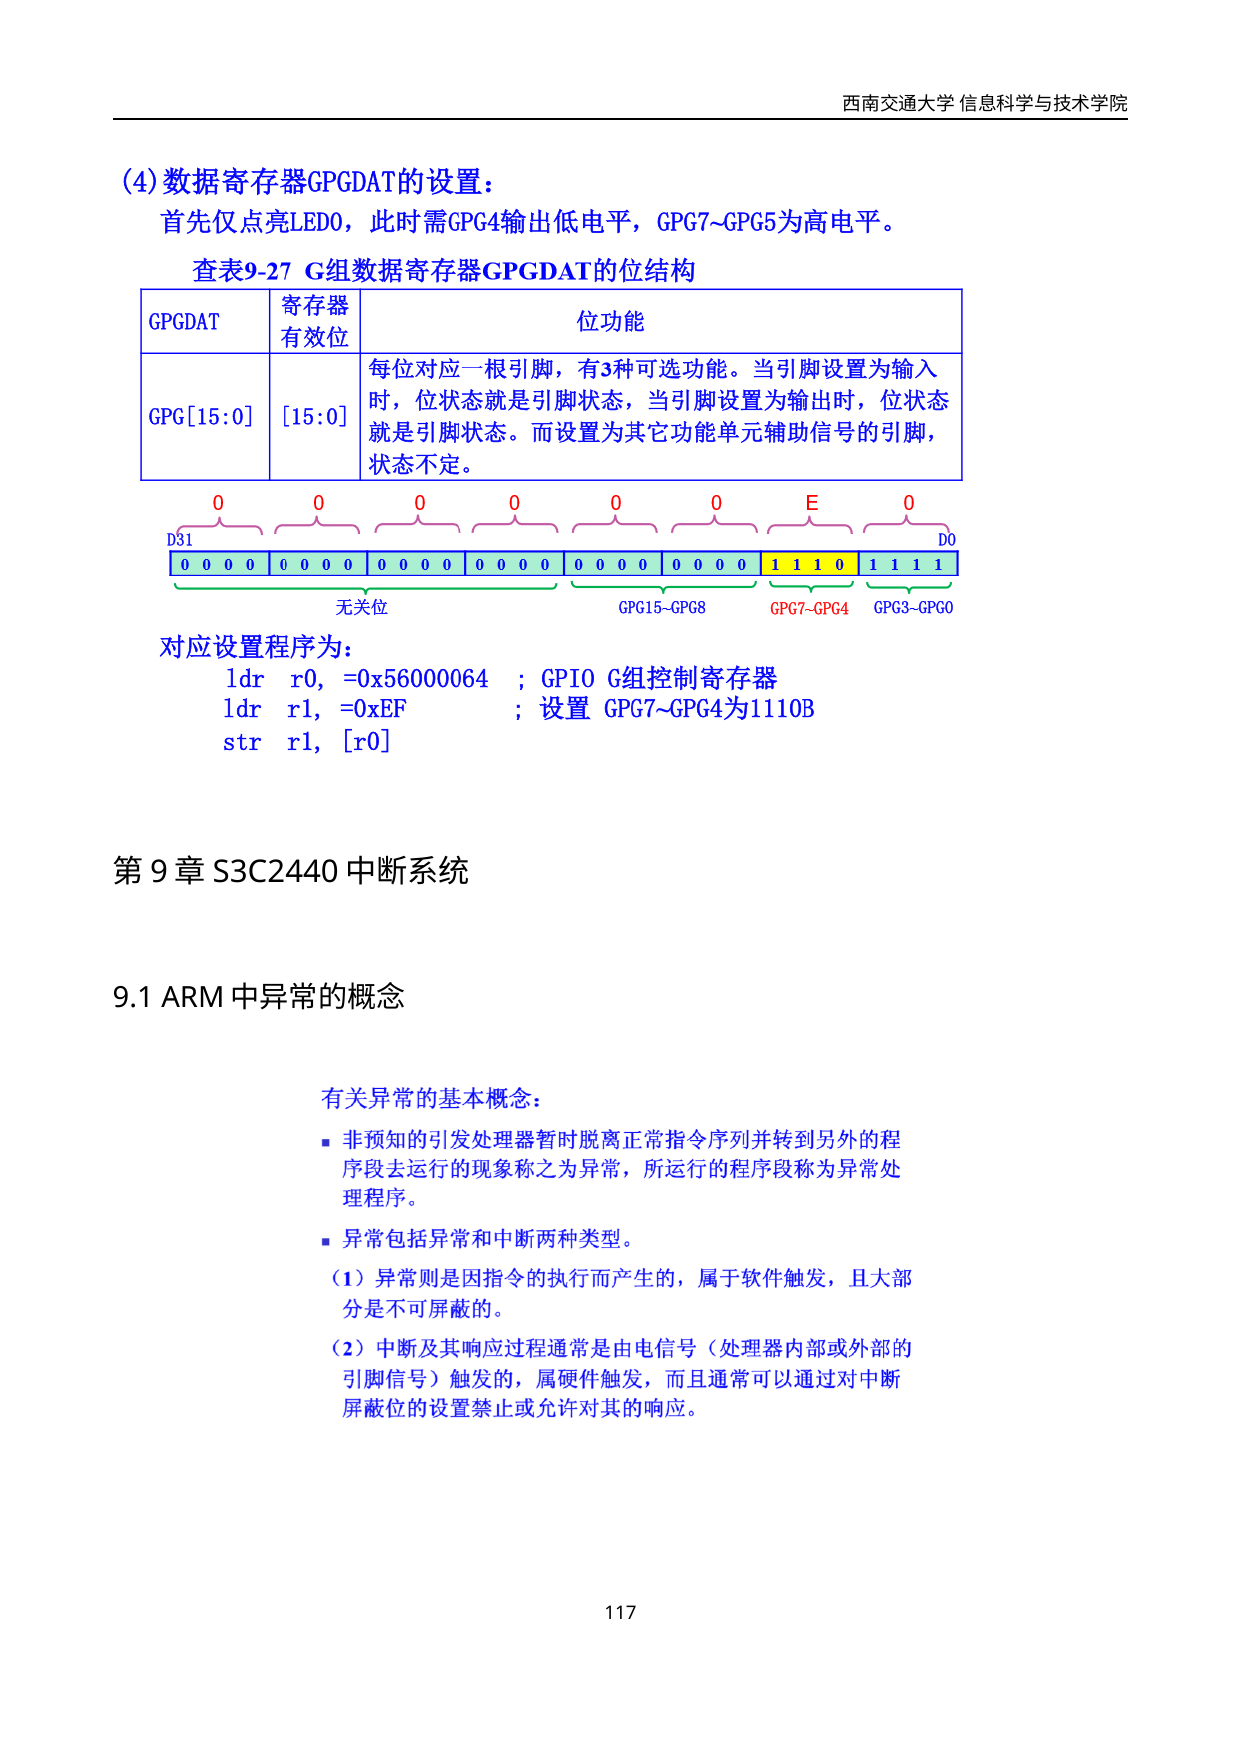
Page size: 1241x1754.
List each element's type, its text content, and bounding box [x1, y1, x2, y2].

picture [112, 159, 978, 784]
subtitle 9.1 ARM中异常的概念 [112, 962, 1128, 1027]
picture [319, 1085, 921, 1426]
subtitle 第9章 S3C2440中断系统 [112, 837, 1128, 902]
